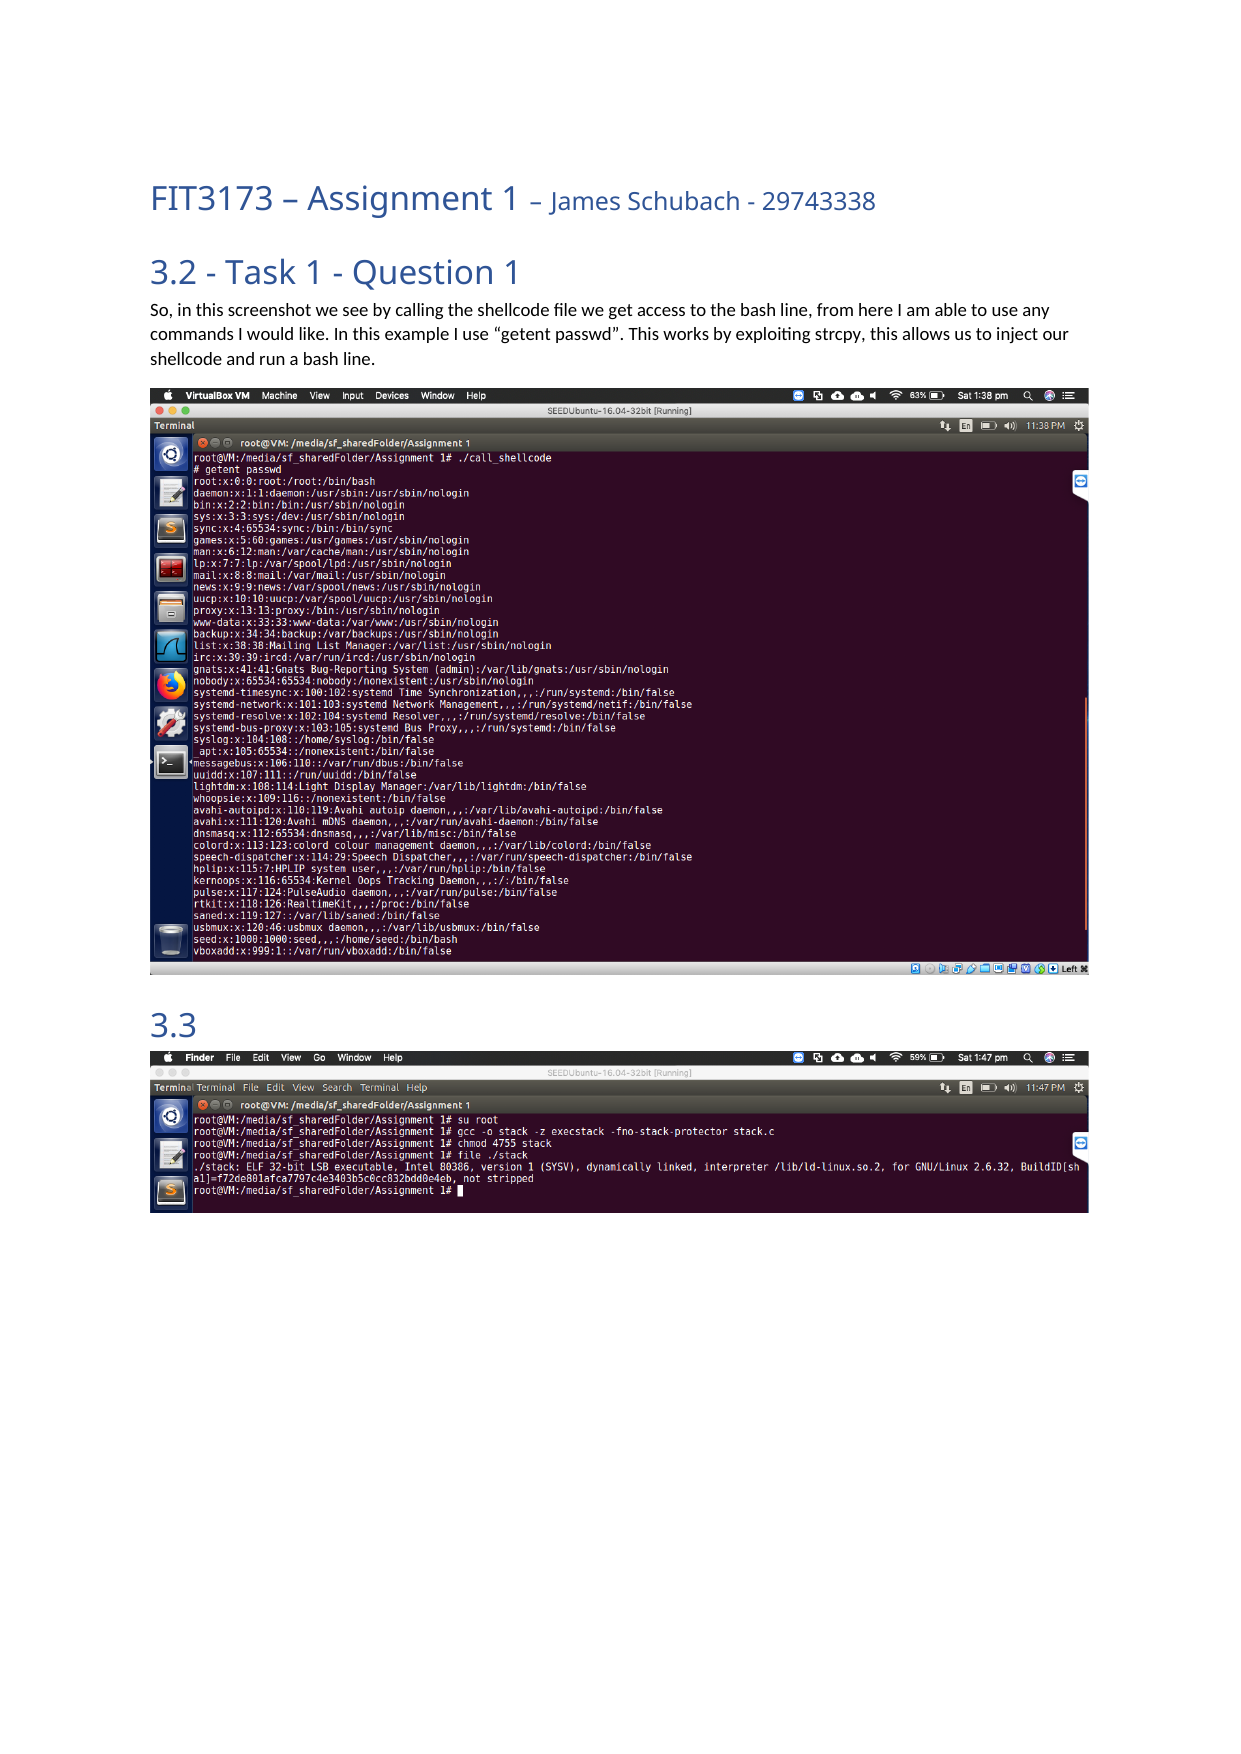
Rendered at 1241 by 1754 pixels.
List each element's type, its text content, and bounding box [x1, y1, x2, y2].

subtitle 3.2 - Task 1 - Question 1 [150, 249, 1090, 294]
subtitle 3.3 [150, 1002, 1090, 1047]
picture [150, 1051, 1089, 1213]
text So, in this screenshot we see by calling the shellcode file we get access to the bash line, from here I am able to use any commands I would like. In this example I use “getent passwd”. This works by exploiting strcpy, this allows us to inject our shellcode and run a bash line. [150, 298, 1090, 370]
subtitle FIT3173 – Assignment 1 – James Schubach - 29743338 [150, 175, 1090, 220]
picture [150, 388, 1089, 975]
